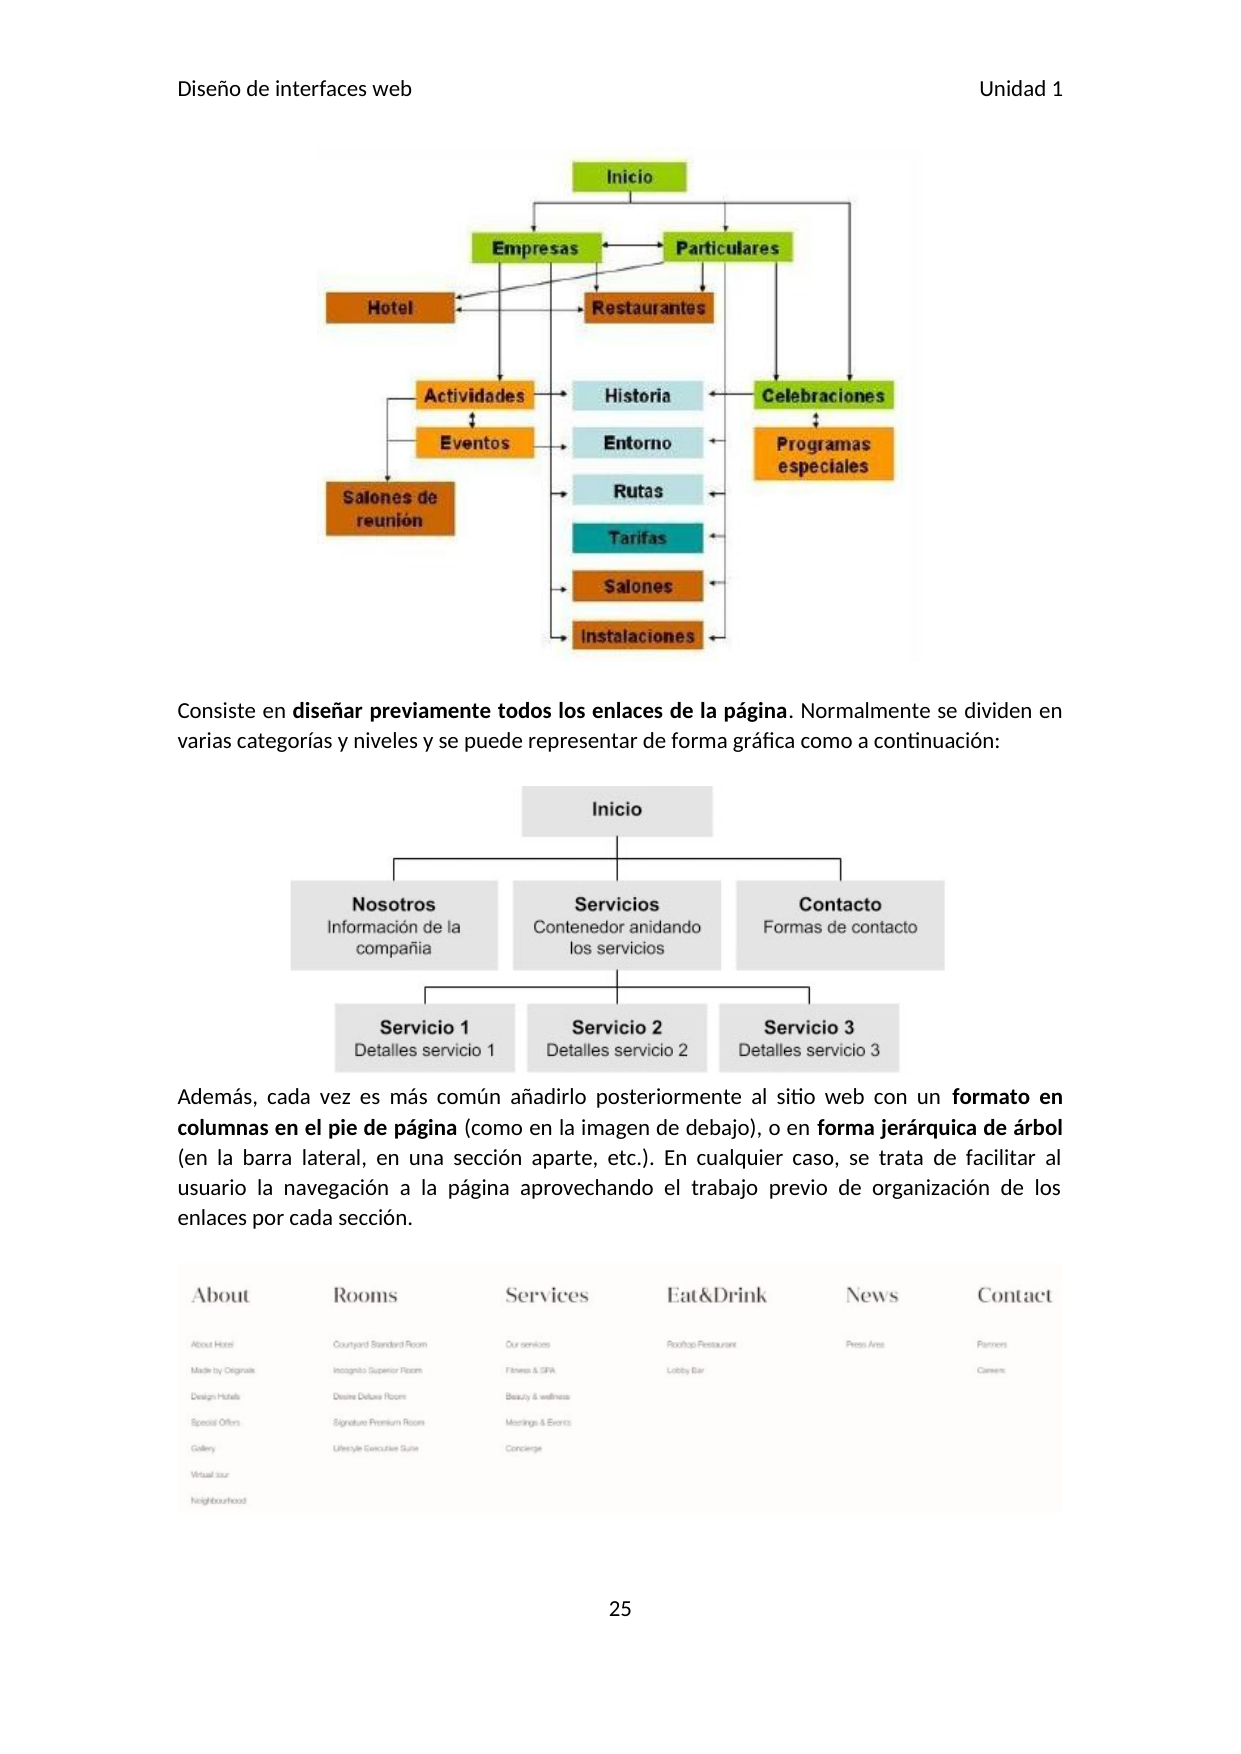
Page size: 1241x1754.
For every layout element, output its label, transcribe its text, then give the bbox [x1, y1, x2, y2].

text Además, cada vez es más común añadirlo posteriormente al sitio web con un formato en columnas en el pie de página (como en la imagen de debajo), o en forma jerárquica de árbol (en la barra lateral, en una sección aparte, etc.). En cualquier caso, se trata de facilitar al usuario la navegación a la página aprovechando el trabajo previo de organización de los enlaces por cada sección. [177, 1082, 1063, 1231]
picture [316, 147, 922, 662]
text Consiste en diseñar previamente todos los enlaces de la página. Normalmente se dividen en varias categorías y niveles y se puede representar de forma gráfica como a continuación: [177, 696, 1063, 754]
picture [177, 1263, 1063, 1513]
picture [290, 786, 950, 1081]
